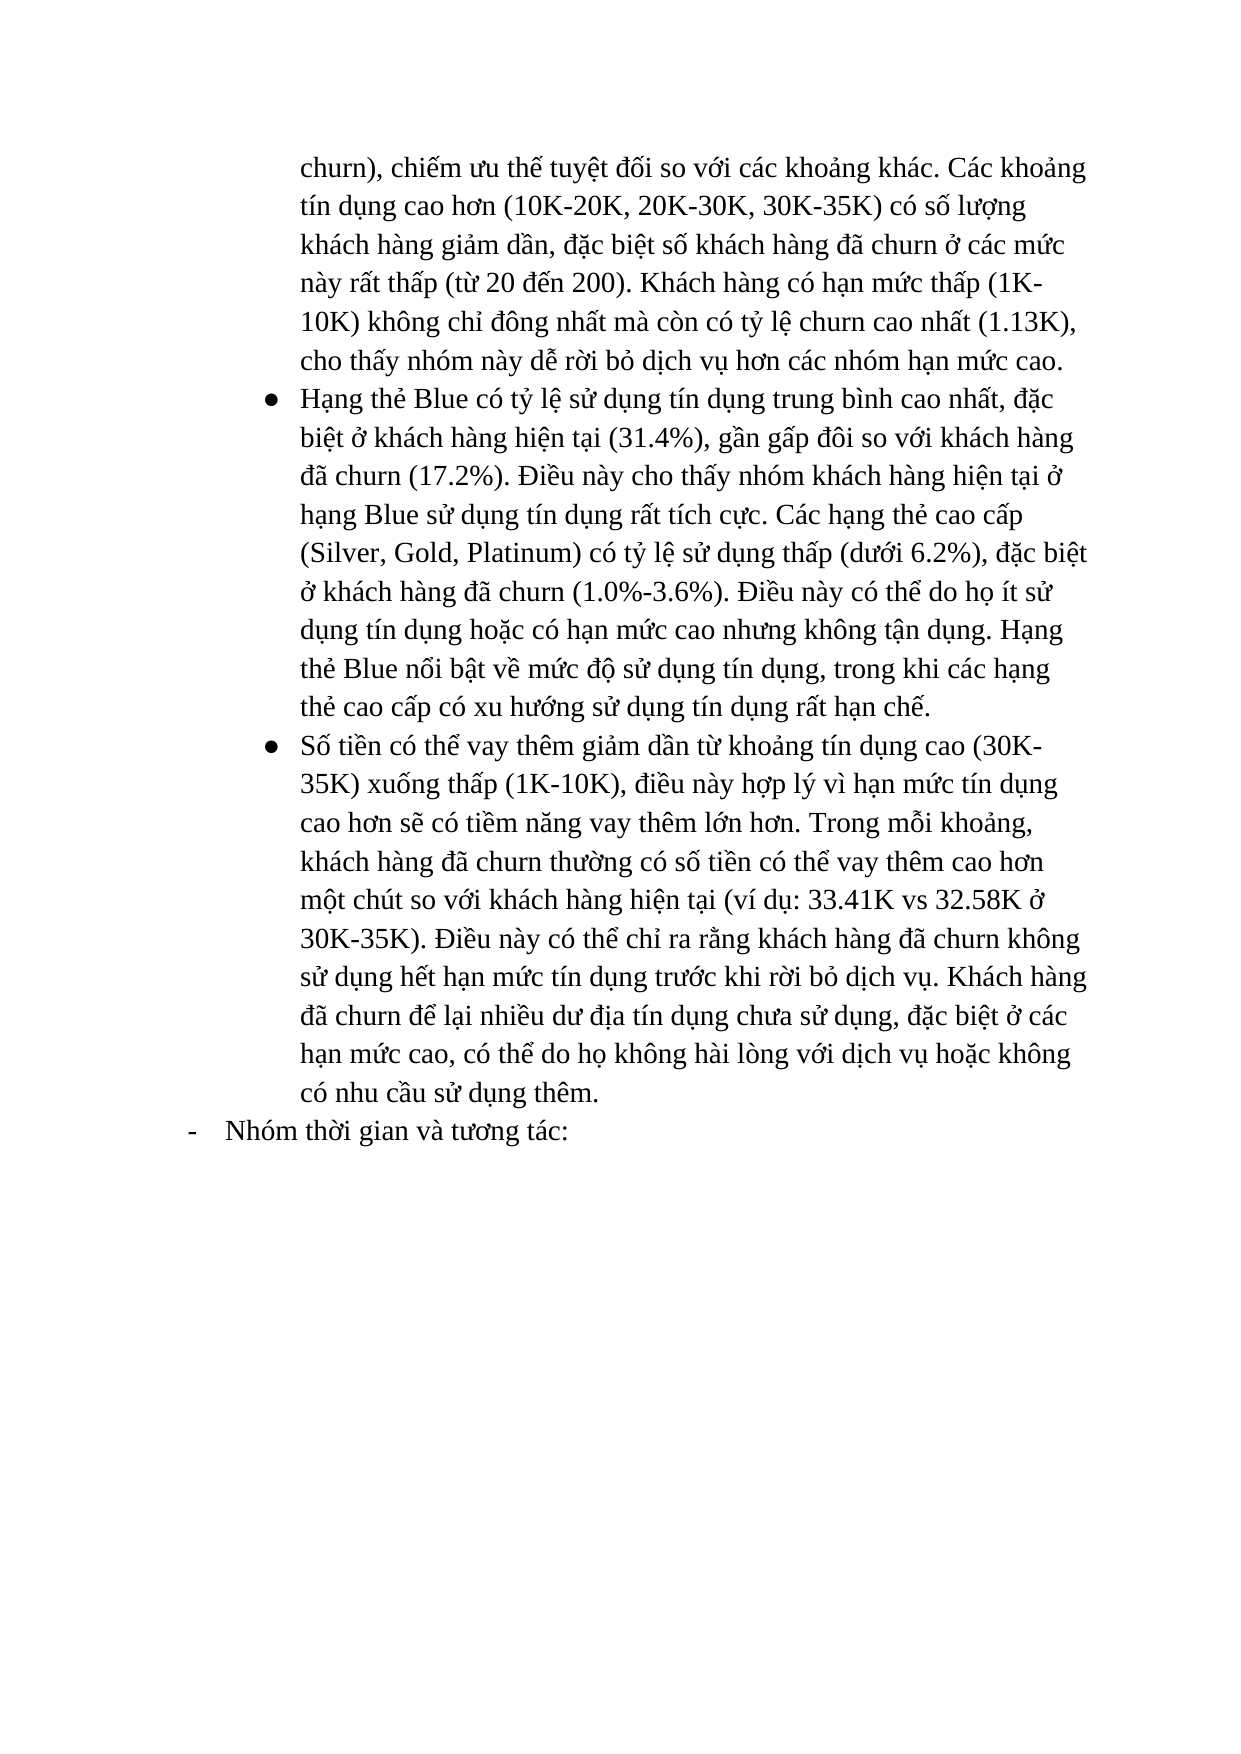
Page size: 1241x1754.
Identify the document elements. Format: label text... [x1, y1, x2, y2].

list Số tiền có thể vay thêm giảm dần từ khoảng tín dụng cao (30K-35K) xuống thấp (1K-10K), điều này hợp lý vì hạn mức tín dụng cao hơn sẽ có tiềm năng vay thêm lớn hơn. Trong mỗi khoảng, khách hàng đã churn thường có số tiền có thể vay thêm cao hơn một chút so với khách hàng hiện tại (ví dụ: 33.41K vs 32.58K ở 30K-35K). Điều này có thể chỉ ra rằng khách hàng đã churn không sử dụng hết hạn mức tín dụng trước khi rời bỏ dịch vụ. Khách hàng đã churn để lại nhiều dư địa tín dụng chưa sử dụng, đặc biệt ở các hạn mức cao, có thể do họ không hài lòng với dịch vụ hoặc không có nhu cầu sử dụng thêm. [262, 728, 1090, 1108]
list Nhóm thời gian và tương tác: [187, 1113, 1090, 1147]
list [262, 150, 1090, 376]
list Hạng thẻ Blue có tỷ lệ sử dụng tín dụng trung bình cao nhất, đặc biệt ở khách hàng hiện tại (31.4%), gần gấp đôi so với khách hàng đã churn (17.2%). Điều này cho thấy nhóm khách hàng hiện tại ở hạng Blue sử dụng tín dụng rất tích cực. Các hạng thẻ cao cấp (Silver, Gold, Platinum) có tỷ lệ sử dụng thấp (dưới 6.2%), đặc biệt ở khách hàng đã churn (1.0%-3.6%). Điều này có thể do họ ít sử dụng tín dụng hoặc có hạn mức cao nhưng không tận dụng. Hạng thẻ Blue nổi bật về mức độ sử dụng tín dụng, trong khi các hạng thẻ cao cấp có xu hướng sử dụng tín dụng rất hạn chế. [262, 381, 1090, 723]
